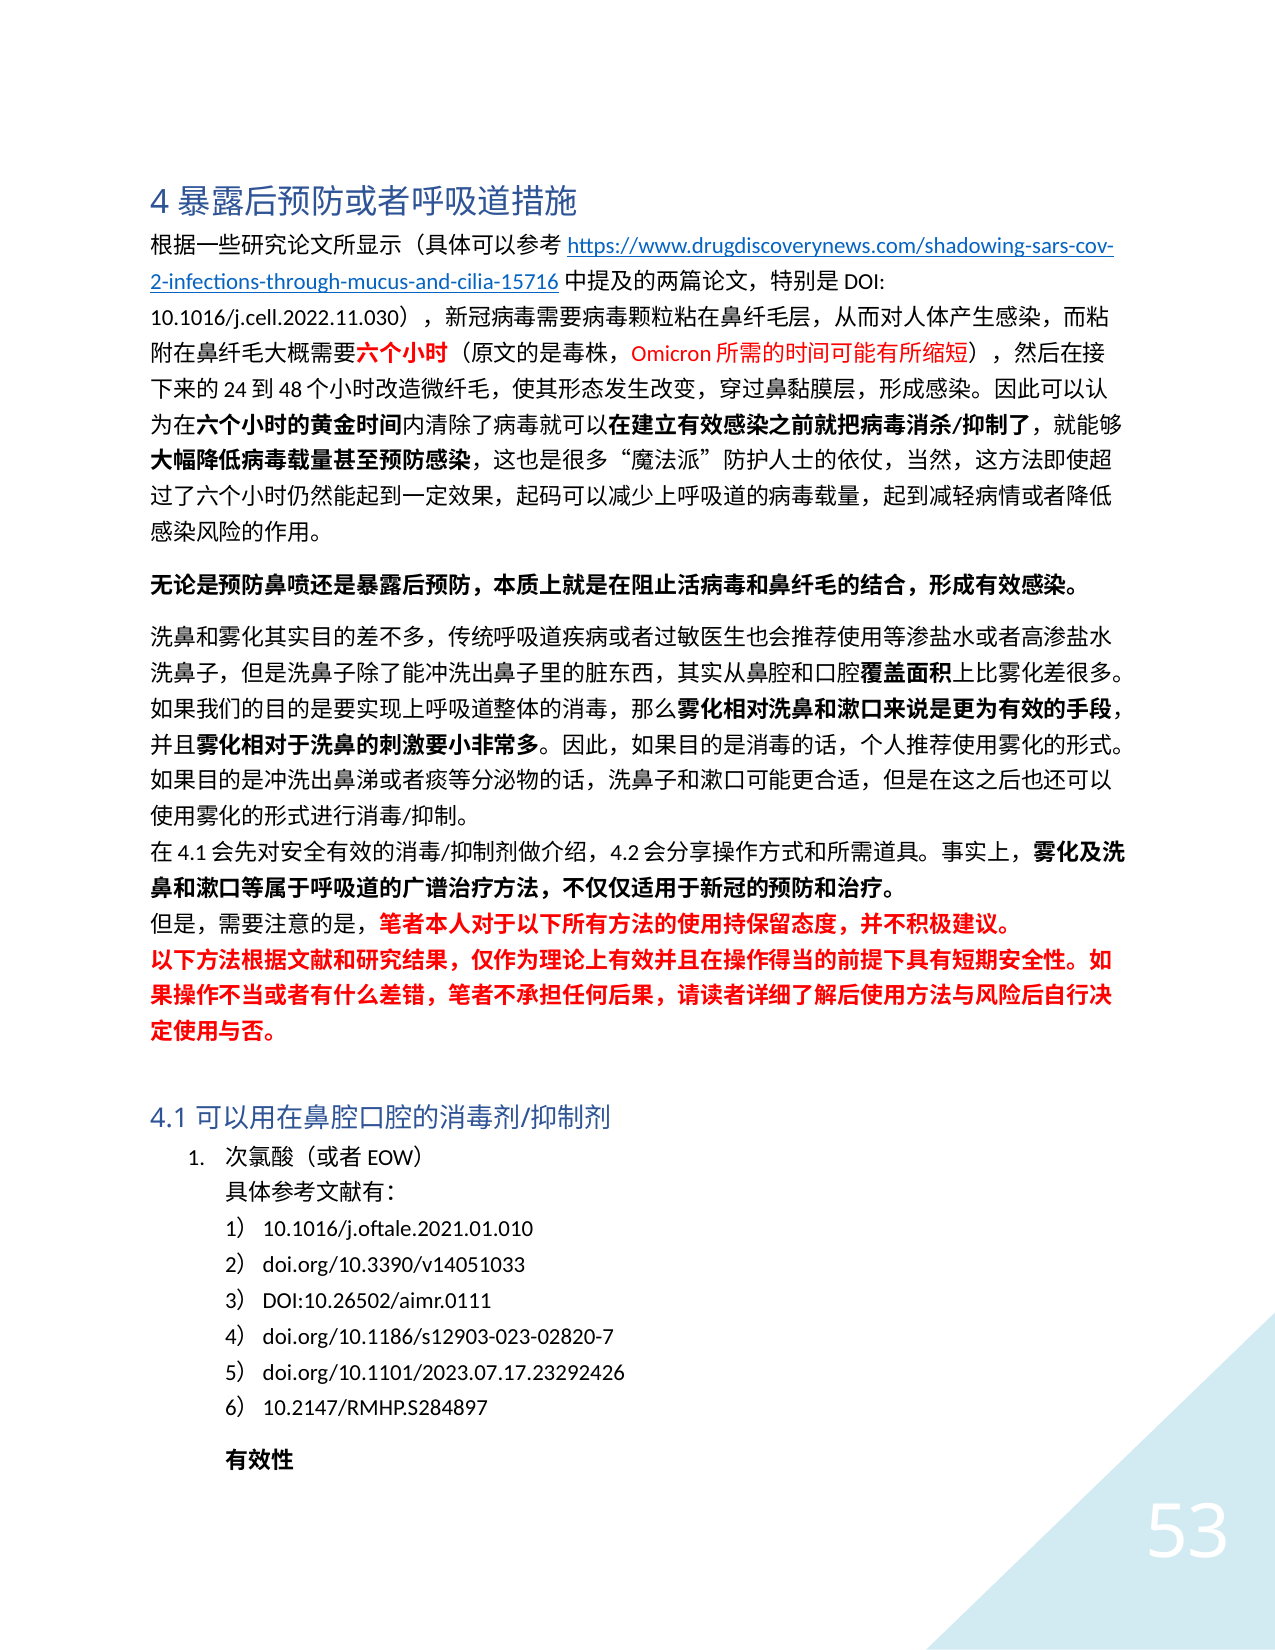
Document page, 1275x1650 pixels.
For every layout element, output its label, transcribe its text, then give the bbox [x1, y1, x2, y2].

list 10.1016/j.oftale.2021.01.010 [225, 1210, 1125, 1243]
list 在4.1 会先对安全有效的消毒/抑制剂做介绍，4.2会分享操作方式和所需道具。事实上，雾化及洗鼻和漱口等属于呼吸道的广谱治疗方法，不仅仅适用于新冠的预防和治疗。 [150, 834, 1125, 903]
list doi.org/10.1186/s12903-023-02820-7 [225, 1317, 1125, 1351]
list doi.org/10.3390/v14051033 [225, 1246, 1125, 1279]
text 根据一些研究论文所显示（具体可以参考https://www.drugdiscoverynews.com/shadowing-sars-cov-2-infections-through-mucus-and-cilia-15716 中提及的两篇论文，特别是DOI: 10.1016/j.cell.2022.11.030），新冠病毒需要病毒颗粒粘在鼻纤毛层，从而对人体产生感染，而粘附在鼻纤毛大概需要六个小时（原文的是毒株，Omicron所需的时间可能有所缩短），然后在接下来的24到48个小时改造微纤毛，使其形态发生改变，穿过鼻黏膜层，形成感染。因此可以认为在六个小时的黄金时间内清除了病毒就可以在建立有效感染之前就把病毒消杀/抑制了，就能够大幅降低病毒载量甚至预防感染，这也是很多“魔法派”防护人士的依仗，当然，这方法即使超过了六个小时仍然能起到一定效果，起码可以减少上呼吸道的病毒载量，起到减轻病情或者降低感染风险的作用。 [150, 227, 1125, 547]
list 具体参考文献有： [225, 1174, 1125, 1207]
list 以下方法根据文献和研究结果，仅作为理论上有效并且在操作得当的前提下具有短期安全性。如果操作不当或者有什么差错，笔者不承担任何后果，请读者详细了解后使用方法与风险后自行决定使用与否。 [150, 941, 1125, 1046]
subtitle 4.1 可以用在鼻腔口腔的消毒剂/抑制剂 [150, 1096, 1125, 1135]
list 洗鼻和雾化其实目的差不多，传统呼吸道疾病或者过敏医生也会推荐使用等渗盐水或者高渗盐水洗鼻子，但是洗鼻子除了能冲洗出鼻子里的脏东西，其实从鼻腔和口腔覆盖面积上比雾化差很多。如果我们的目的是要实现上呼吸道整体的消毒，那么雾化相对洗鼻和漱口来说是更为有效的手段，并且雾化相对于洗鼻的刺激要小非常多。因此，如果目的是消毒的话，个人推荐使用雾化的形式。如果目的是冲洗出鼻涕或者痰等分泌物的话，洗鼻子和漱口可能更合适，但是在这之后也还可以使用雾化的形式进行消毒/抑制。 [150, 619, 1125, 831]
subtitle 4 暴露后预防或者呼吸道措施 [150, 175, 1125, 223]
text 有效性 [225, 1442, 1125, 1475]
list 但是，需要注意的是，笔者本人对于以下所有方法的使用持保留态度，并不积极建议。 [150, 906, 1125, 939]
list doi.org/10.1101/2023.07.17.23292426 [225, 1353, 1125, 1387]
list 次氯酸（或者EOW） [187, 1138, 1125, 1172]
text 无论是预防鼻喷还是暴露后预防，本质上就是在阻止活病毒和鼻纤毛的结合，形成有效感染。 [150, 566, 1125, 600]
list DOI:10.26502/aimr.0111 [225, 1282, 1125, 1315]
list 10.2147/RMHP.S284897 [225, 1389, 1125, 1422]
